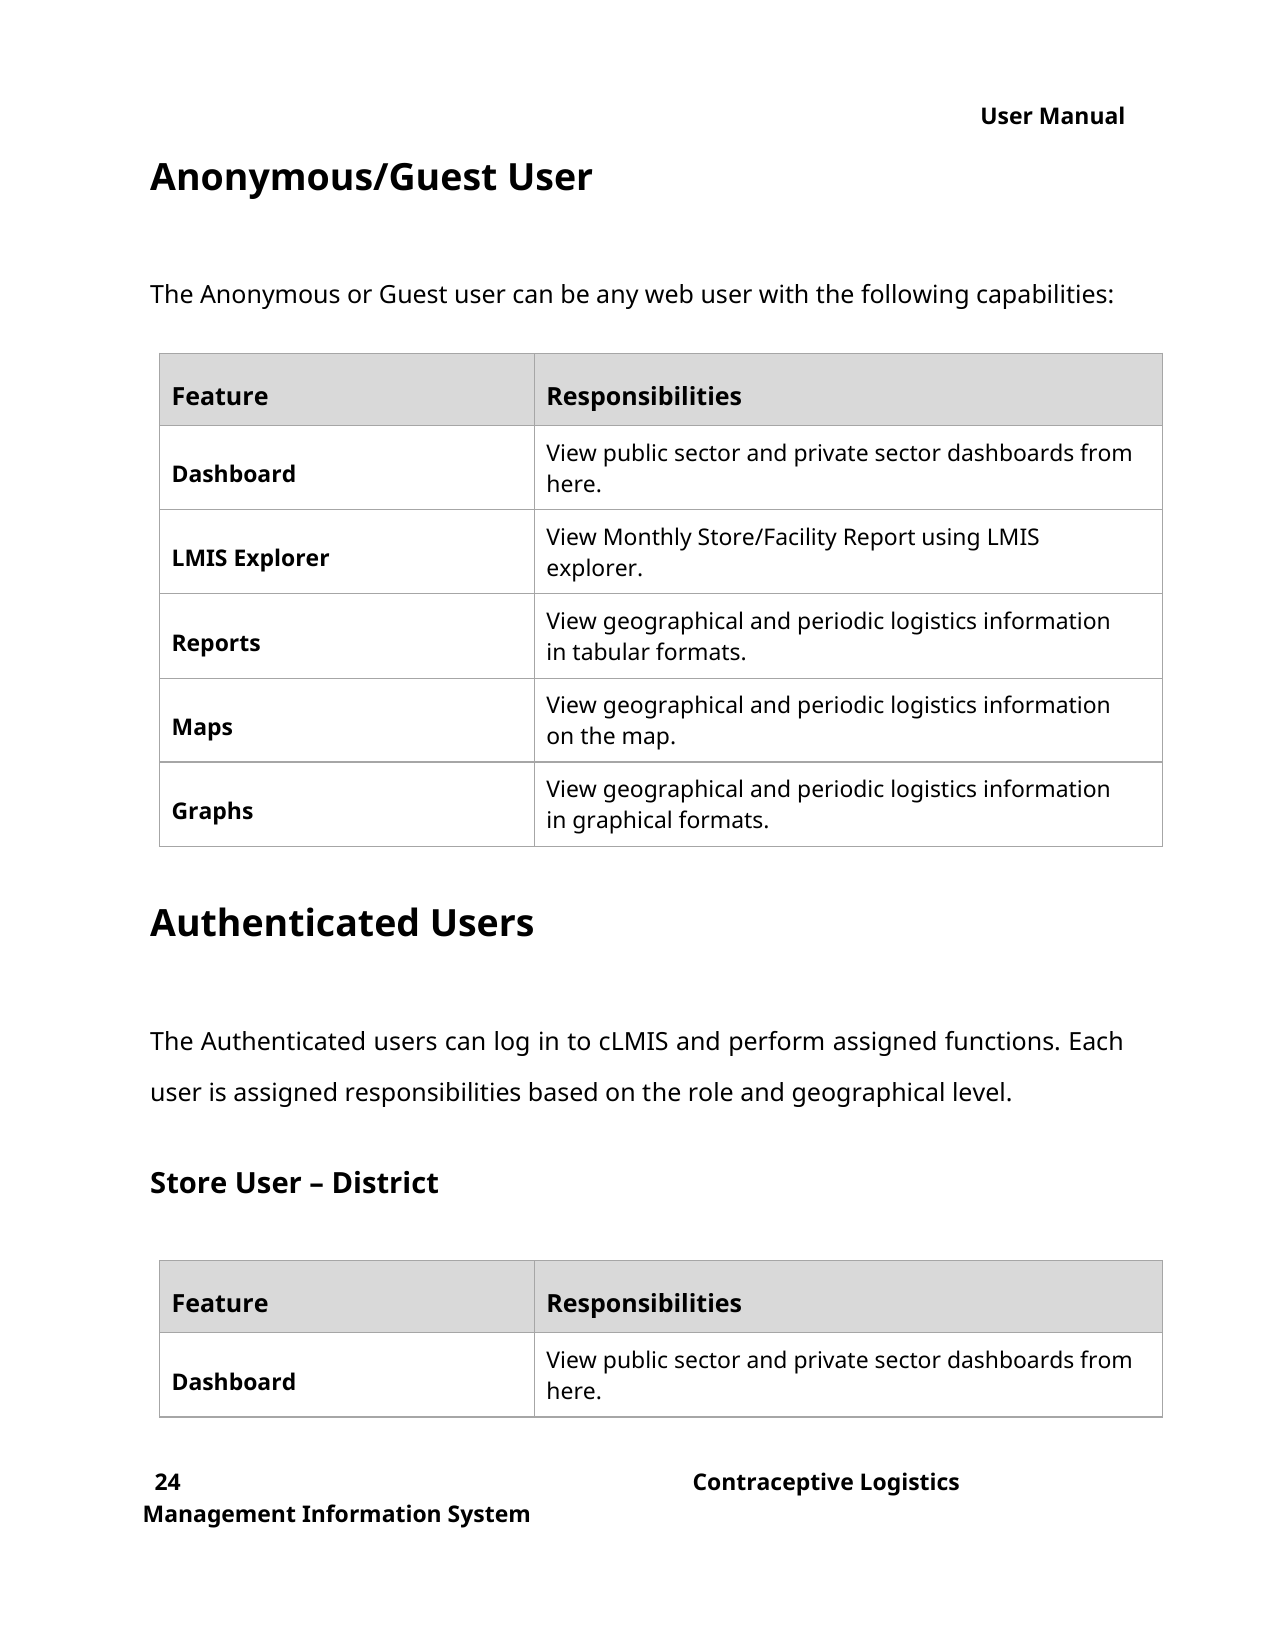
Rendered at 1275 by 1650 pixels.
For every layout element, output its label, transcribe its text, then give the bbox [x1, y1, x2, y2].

text The Anonymous or Guest user can be any web user with the following capabilities: [150, 277, 1125, 311]
table_cell View geographical and periodic logistics information on the map. [535, 679, 1162, 761]
table_header Responsibilities [535, 354, 1162, 425]
table_cell View Monthly Store/Facility Report using LMIS explorer. [535, 510, 1162, 593]
table_cell View geographical and periodic logistics information in graphical formats. [535, 763, 1162, 846]
table_cell View public sector and private sector dashboards from here. [535, 426, 1162, 509]
table_header Feature [160, 1261, 534, 1332]
table_header Feature [160, 354, 534, 425]
table_cell Dashboard [160, 426, 534, 509]
table_cell LMIS Explorer [160, 510, 534, 593]
table_cell View public sector and private sector dashboards from here. [535, 1333, 1162, 1416]
table_cell Graphs [160, 763, 534, 846]
table_cell Reports [160, 594, 534, 677]
table_header Responsibilities [535, 1261, 1162, 1332]
table_cell View geographical and periodic logistics information in tabular formats. [535, 594, 1162, 677]
table_cell Dashboard [160, 1333, 534, 1416]
table_cell Maps [160, 679, 534, 761]
subtitle Store User – District [150, 1163, 1125, 1202]
subtitle Authenticated Users [150, 897, 1125, 948]
text The Authenticated users can log in to cLMIS and perform assigned functions. Each user is assigned responsibilities based on the role and geographical level. [150, 1023, 1125, 1108]
subtitle Anonymous/Guest User [150, 150, 1125, 201]
